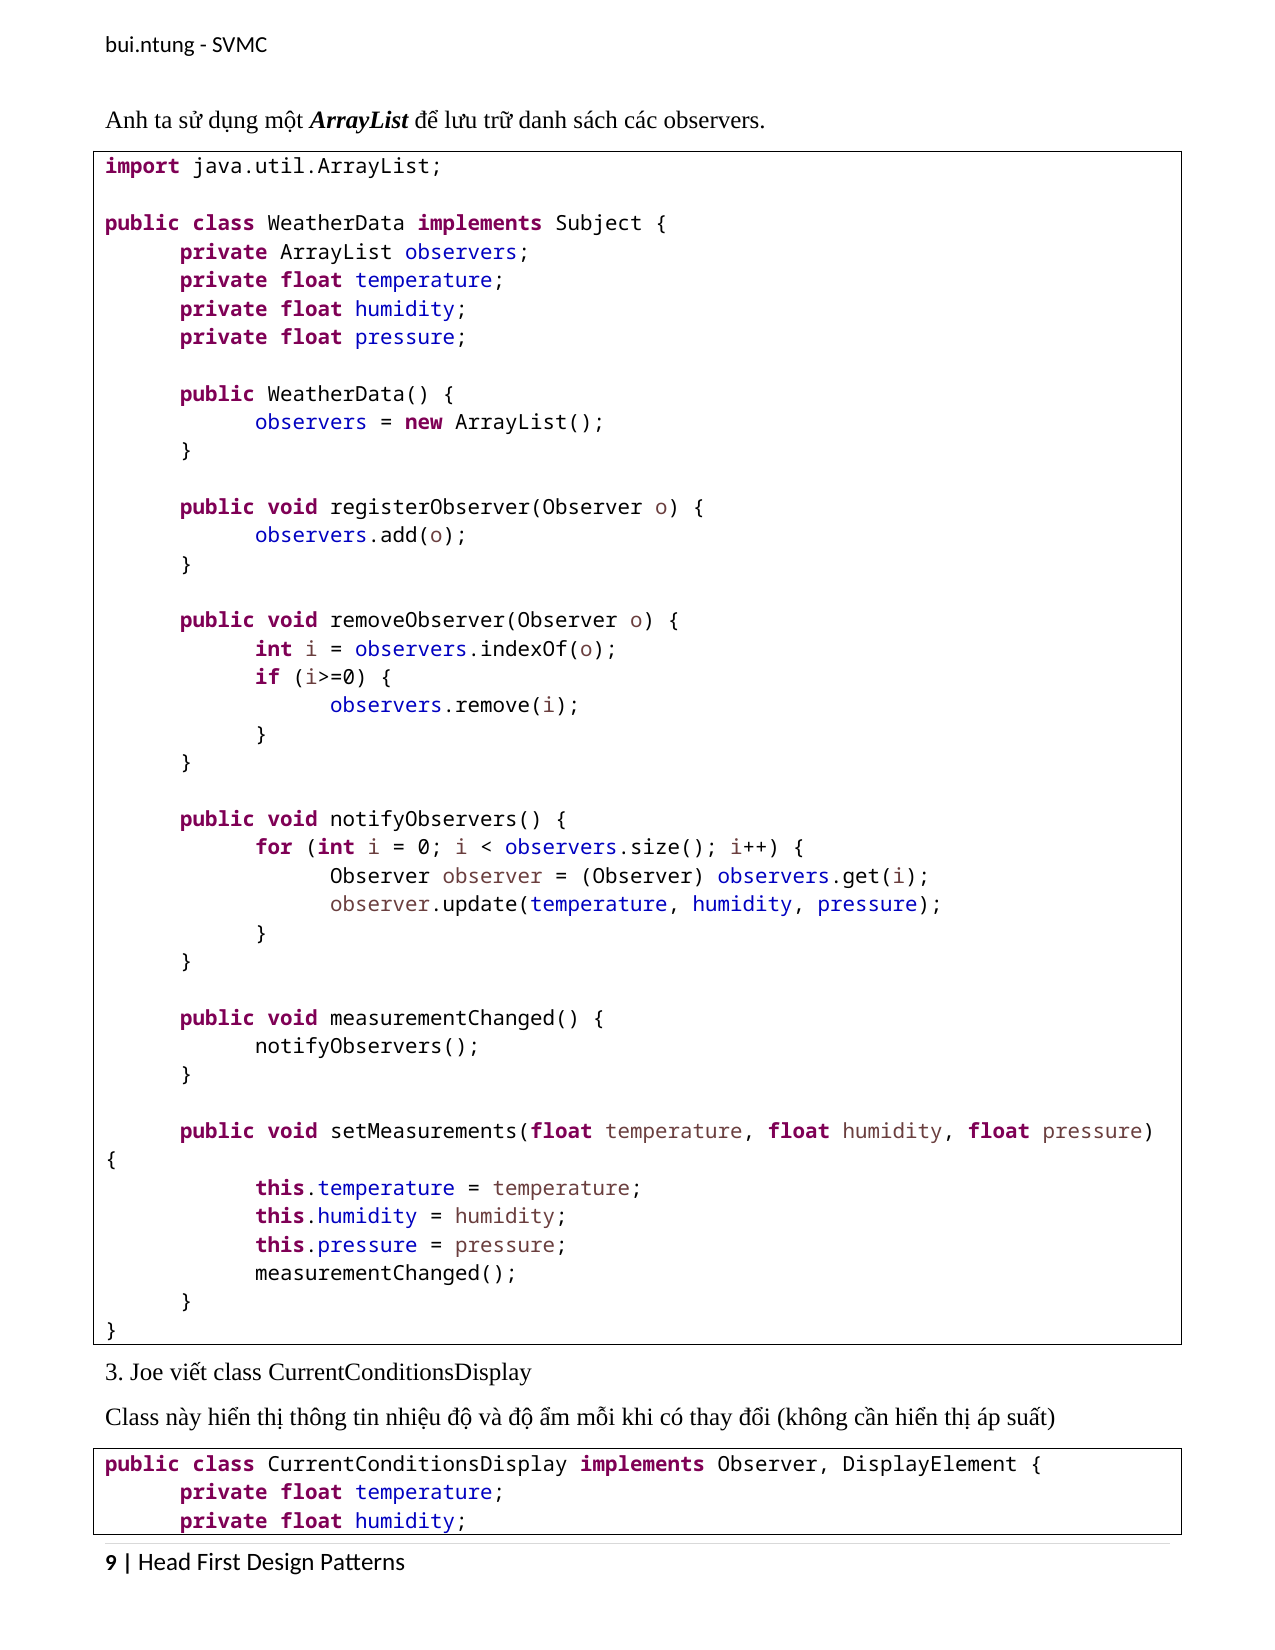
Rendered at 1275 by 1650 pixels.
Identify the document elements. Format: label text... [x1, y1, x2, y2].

text Anh ta sử dụng một ArrayList để lưu trữ danh sách các observers. [105, 105, 1170, 134]
text 3. Joe viết class CurrentConditionsDisplay [105, 1357, 1170, 1386]
table_header import java.util.ArrayList; public class WeatherData implements Subject { private ArrayList observers; private float temperature; private float humidity; private float pressure; public WeatherData() { observers = new ArrayList(); } public void registerObserver(Observer o) { observers.add(o); } public void removeObserver(Observer o) { int i = observers.indexOf(o); if (i>=0) { observers.remove(i); } } public void notifyObservers() { for (int i = 0; i < observers.size(); i++) { Observer observer = (Observer) observers.get(i); observer.update(temperature, humidity, pressure); } } public void measurementChanged() { notifyObservers(); } public void setMeasurements(float temperature, float humidity, float pressure) { this.temperature = temperature; this.humidity = humidity; this.pressure = pressure; measurementChanged(); } } [94, 152, 1181, 1343]
text Class này hiển thị thông tin nhiệu độ và độ ẩm mỗi khi có thay đổi (không cần hiển thị áp suất) [105, 1402, 1170, 1431]
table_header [94, 1449, 1181, 1534]
